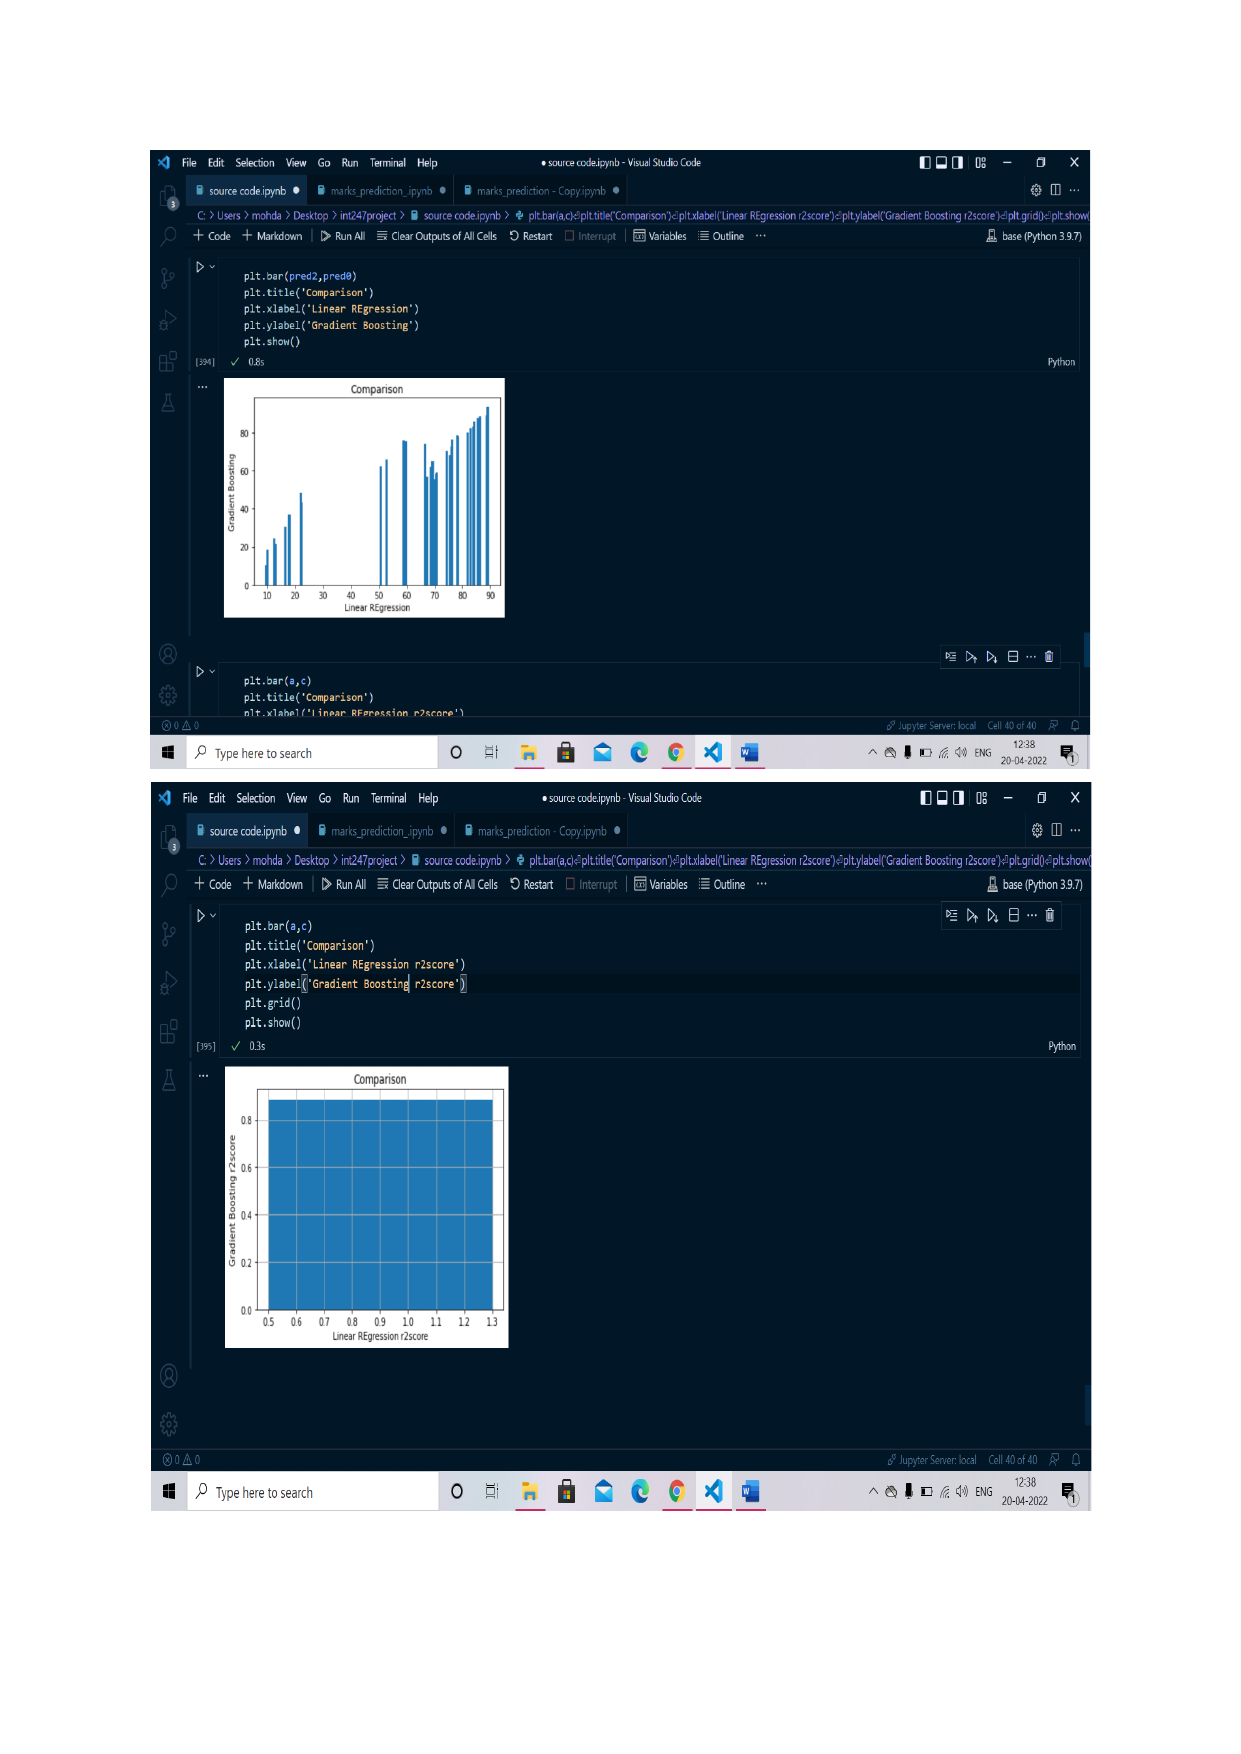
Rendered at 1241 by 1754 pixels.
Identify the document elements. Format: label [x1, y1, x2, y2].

picture [150, 150, 1091, 769]
picture [151, 782, 1092, 1511]
